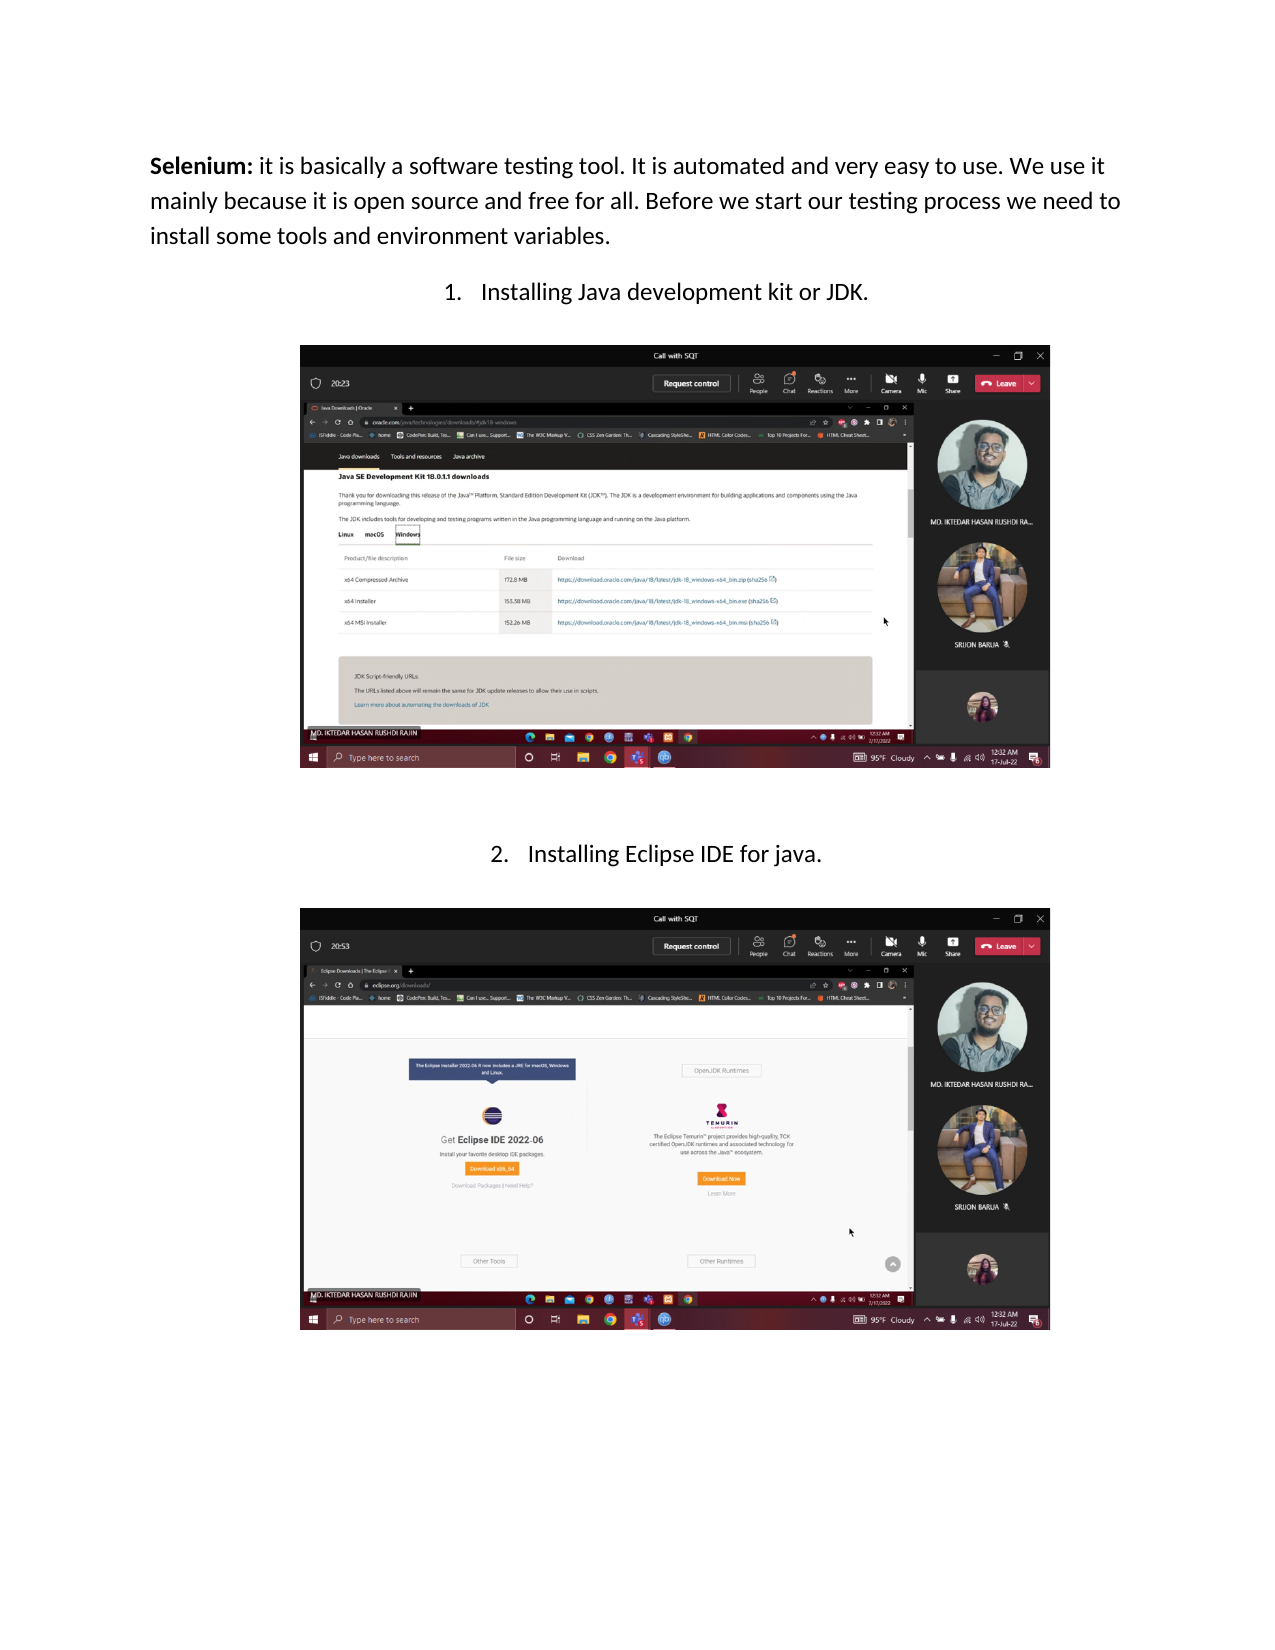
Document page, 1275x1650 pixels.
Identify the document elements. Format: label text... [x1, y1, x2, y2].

text Selenium: it is basically a software testing tool. It is automated and very easy to use. We use it mainly because it is open source and free for all. Before we start our testing process we need to install some tools and environment variables. [150, 150, 1125, 251]
picture [300, 345, 1050, 768]
picture [300, 908, 1050, 1330]
